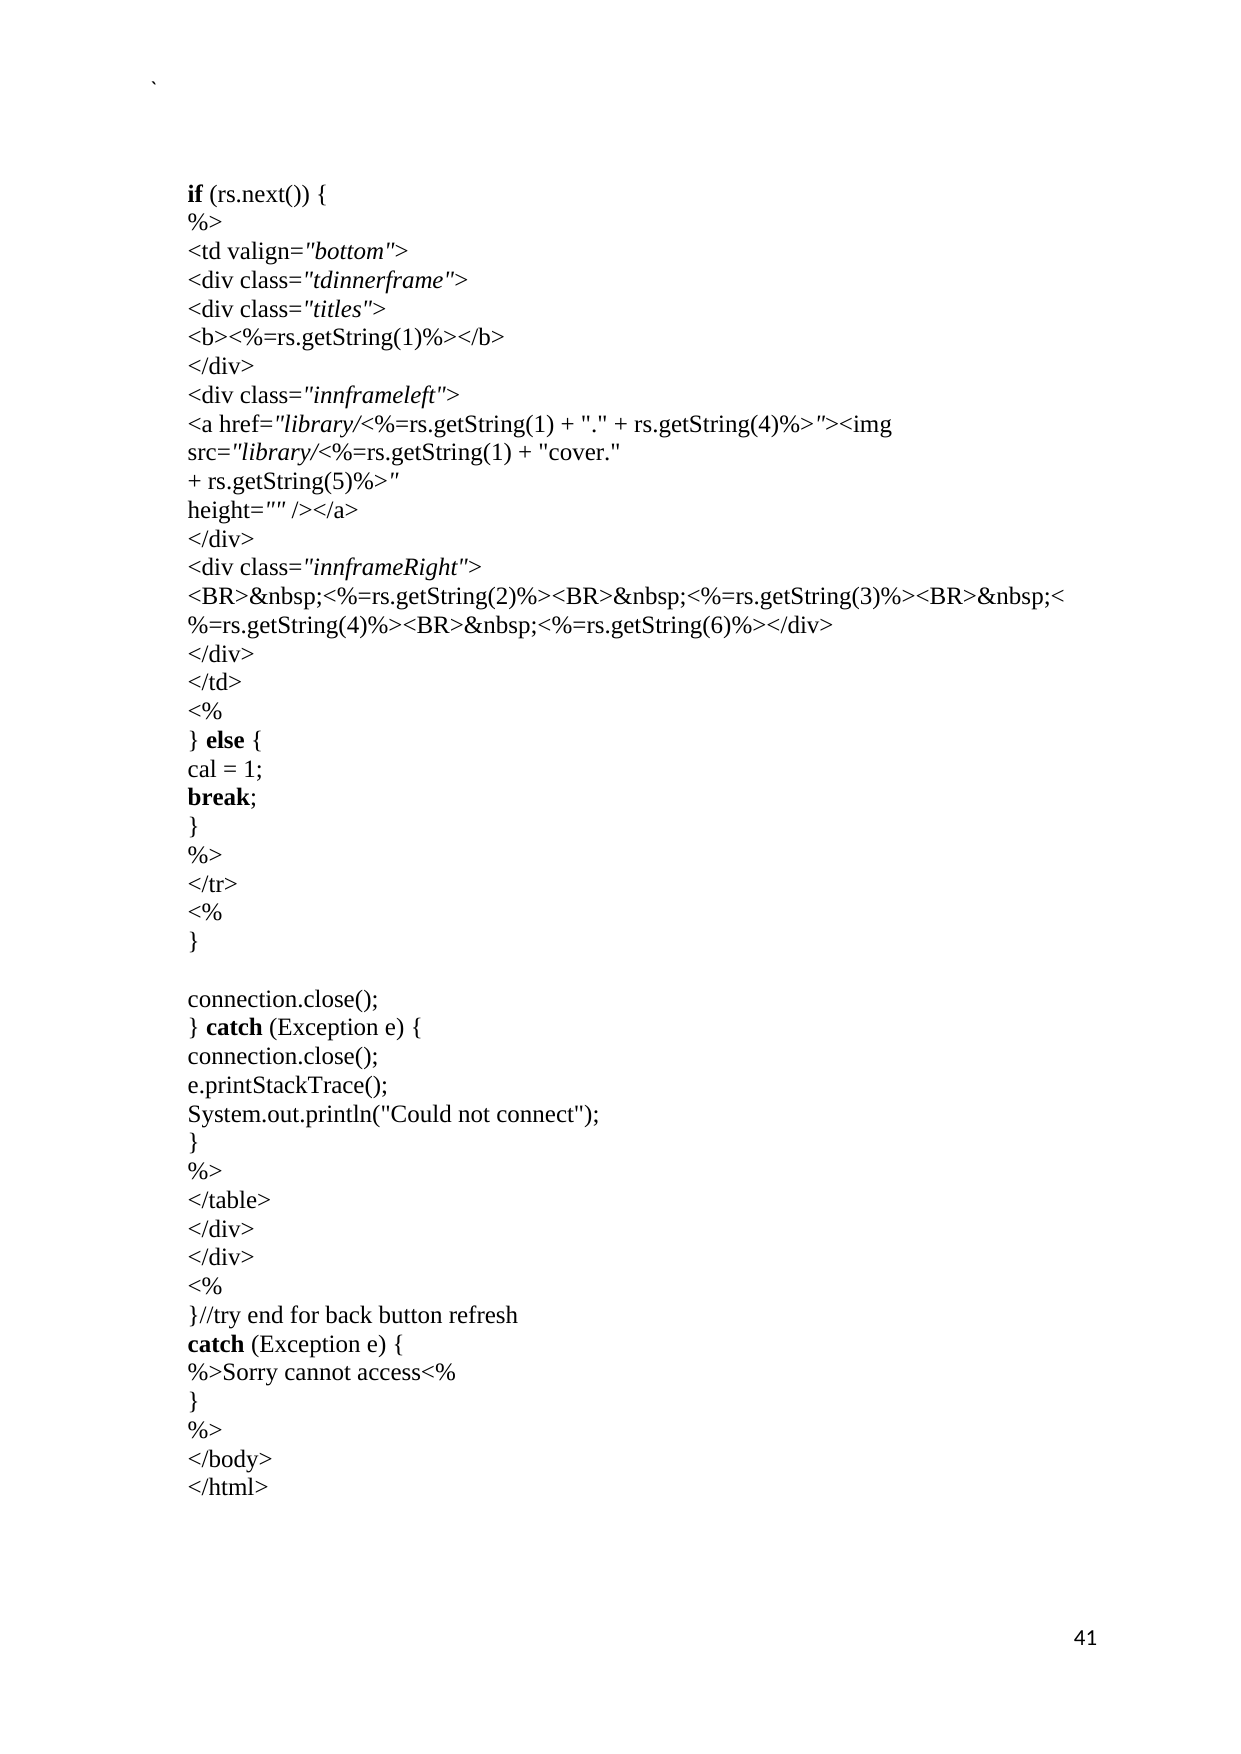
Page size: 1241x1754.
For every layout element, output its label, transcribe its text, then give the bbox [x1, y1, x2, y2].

text </tr> [187, 869, 1097, 897]
text catch (Exception e) { [187, 1329, 1097, 1357]
text connection.close(); [187, 984, 1097, 1012]
text </table> [187, 1185, 1097, 1214]
text if (rs.next()) { [187, 179, 1097, 207]
text } [187, 926, 1097, 955]
text </html> [187, 1472, 1097, 1501]
text + rs.getString(5)%>" [187, 466, 1097, 495]
text connection.close(); [187, 1041, 1097, 1070]
text <% [187, 897, 1097, 926]
text } else { [187, 725, 1097, 754]
text </div> [187, 1214, 1097, 1242]
text height="" /></a> [187, 495, 1097, 524]
text %> [187, 1415, 1097, 1444]
text %>Sorry cannot access<% [187, 1357, 1097, 1386]
text e.printStackTrace(); [187, 1070, 1097, 1099]
text break; [187, 782, 1097, 811]
text } [187, 811, 1097, 840]
text <% [187, 1271, 1097, 1300]
text <div class="innframeleft"> [187, 380, 1097, 409]
text <b><%=rs.getString(1)%></b> [187, 322, 1097, 351]
text src="library/<%=rs.getString(1) + "cover." [187, 437, 1097, 466]
text </div> [187, 1242, 1097, 1271]
text %> [187, 1156, 1097, 1185]
text </body> [187, 1444, 1097, 1472]
text </td> [187, 667, 1097, 696]
text <div class="titles"> [187, 294, 1097, 322]
text <BR>&nbsp;<%=rs.getString(2)%><BR>&nbsp;<%=rs.getString(3)%><BR>&nbsp;<%=rs.getString(4)%><BR>&nbsp;<%=rs.getString(6)%></div> [187, 581, 1097, 639]
text cal = 1; [187, 754, 1097, 782]
text %> [187, 840, 1097, 869]
text </div> [187, 524, 1097, 552]
text } catch (Exception e) { [187, 1012, 1097, 1041]
text } [187, 1127, 1097, 1156]
text }//try end for back button refresh [187, 1300, 1097, 1329]
text <td valign="bottom"> [187, 236, 1097, 265]
text </div> [187, 351, 1097, 380]
text <% [187, 696, 1097, 725]
text </div> [187, 639, 1097, 667]
text <a href="library/<%=rs.getString(1) + "." + rs.getString(4)%>"><img [187, 409, 1097, 437]
text %> [187, 207, 1097, 236]
text <div class="tdinnerframe"> [187, 265, 1097, 294]
text System.out.println("Could not connect"); [187, 1099, 1097, 1127]
text } [187, 1386, 1097, 1415]
text <div class="innframeRight"> [187, 552, 1097, 581]
